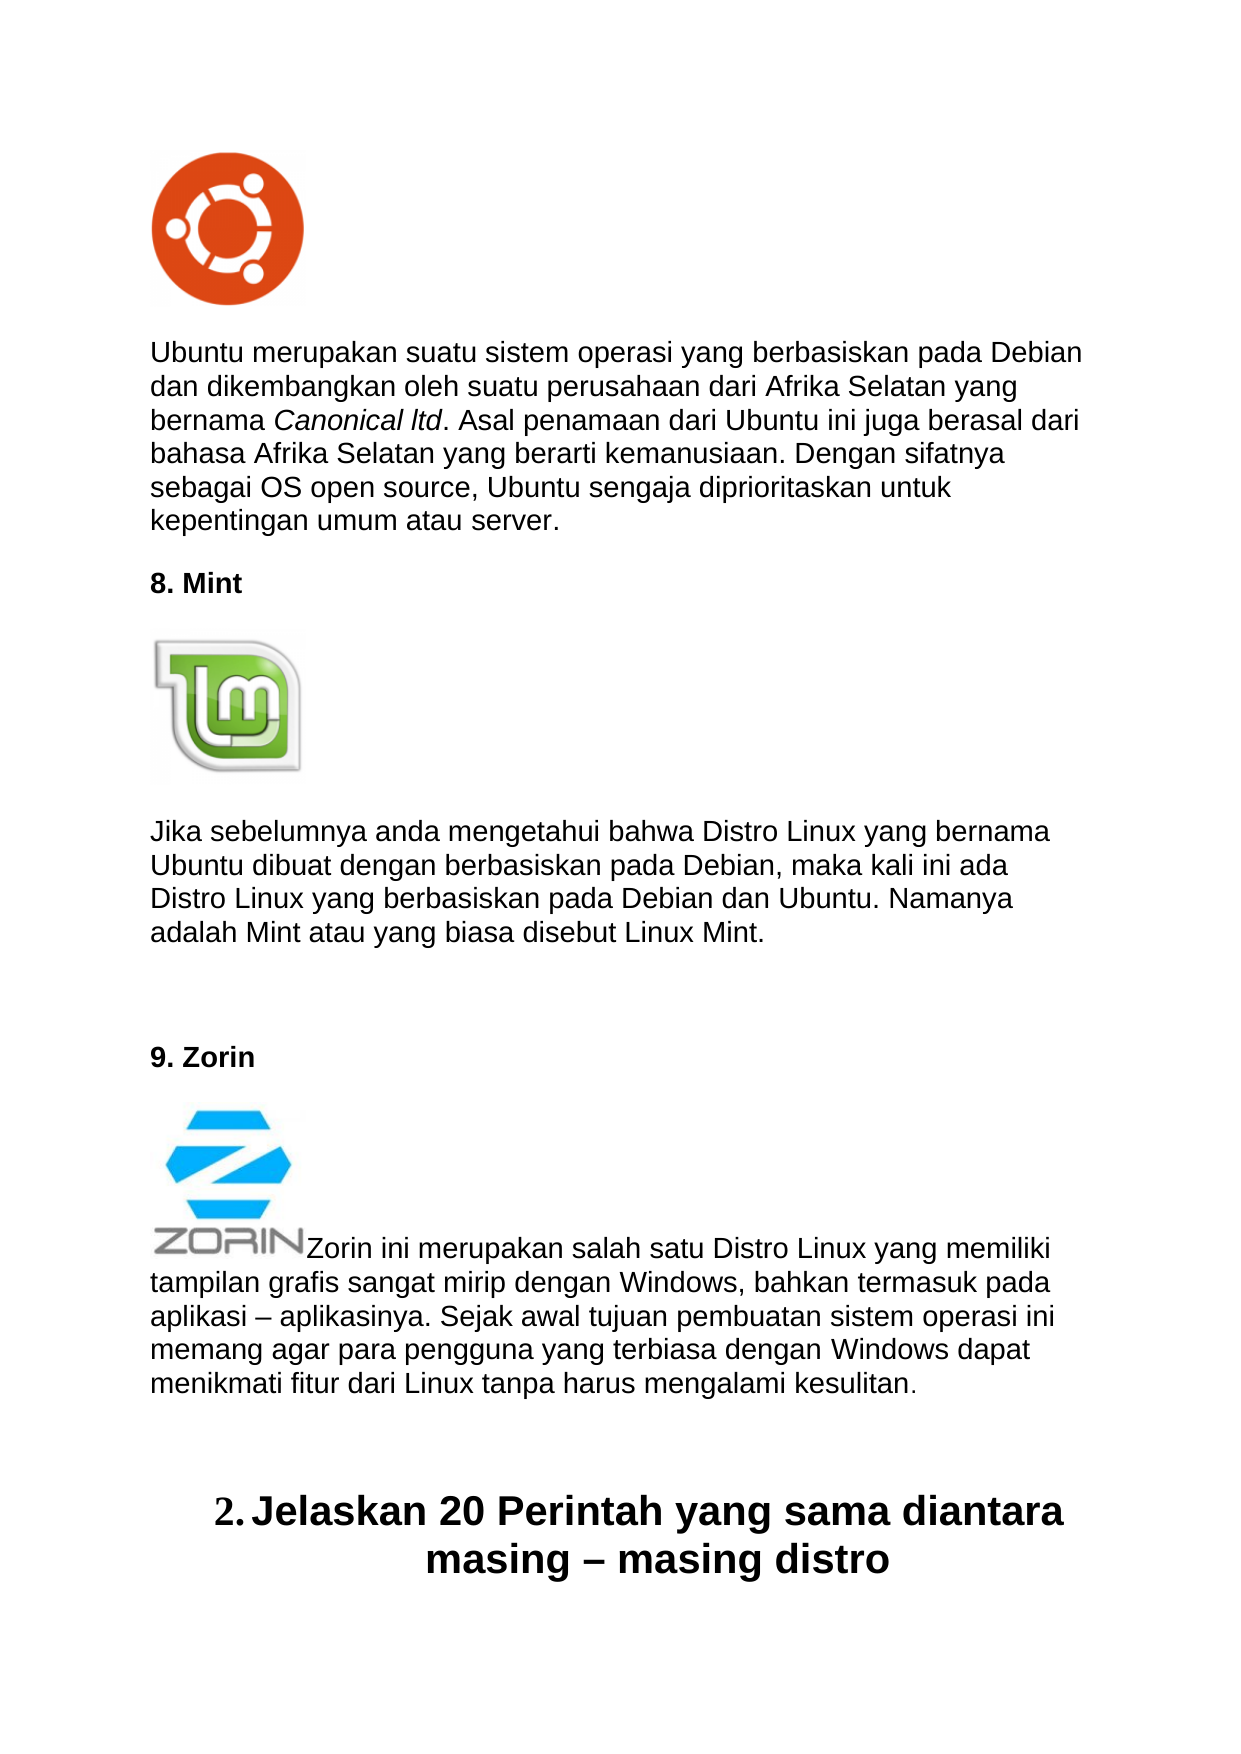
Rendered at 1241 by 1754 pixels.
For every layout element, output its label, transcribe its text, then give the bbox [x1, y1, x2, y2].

text 9. Zorin [150, 1040, 1090, 1073]
text Zorin ini merupakan salah satu Distro Linux yang memiliki tampilan grafis sangat mirip dengan Windows, bahkan termasuk pada aplikasi – aplikasinya. Sejak awal tujuan pembuatan sistem operasi ini memang agar para pengguna yang terbiasa dengan Windows dapat menikmati fitur dari Linux tanpa harus mengalami kesulitan. [150, 1103, 1090, 1399]
text Ubuntu merupakan suatu sistem operasi yang berbasiskan pada Debian dan dikembangkan oleh suatu perusahaan dari Afrika Selatan yang bernama Canonical ltd. Asal penamaan dari Ubuntu ini juga berasal dari bahasa Afrika Selatan yang berarti kemanusiaan. Dengan sifatnya sebagai OS open source, Ubuntu sengaja diprioritaskan untuk kepentingan umum atau server. [150, 335, 1090, 537]
text 8. Mint [150, 566, 1090, 599]
picture [150, 1102, 307, 1259]
text Jika sebelumnya anda mengetahui bahwa Distro Linux yang bernama Ubuntu dibuat dengan berbasiskan pada Debian, maka kali ini ada Distro Linux yang berbasiskan pada Debian dan Ubuntu. Namanya adalah Mint atau yang biasa disebut Linux Mint. [150, 814, 1090, 948]
picture [150, 628, 307, 785]
list Jelaskan 20 Perintah yang sama diantara masing – masing distro [187, 1486, 1090, 1582]
picture [150, 150, 307, 307]
